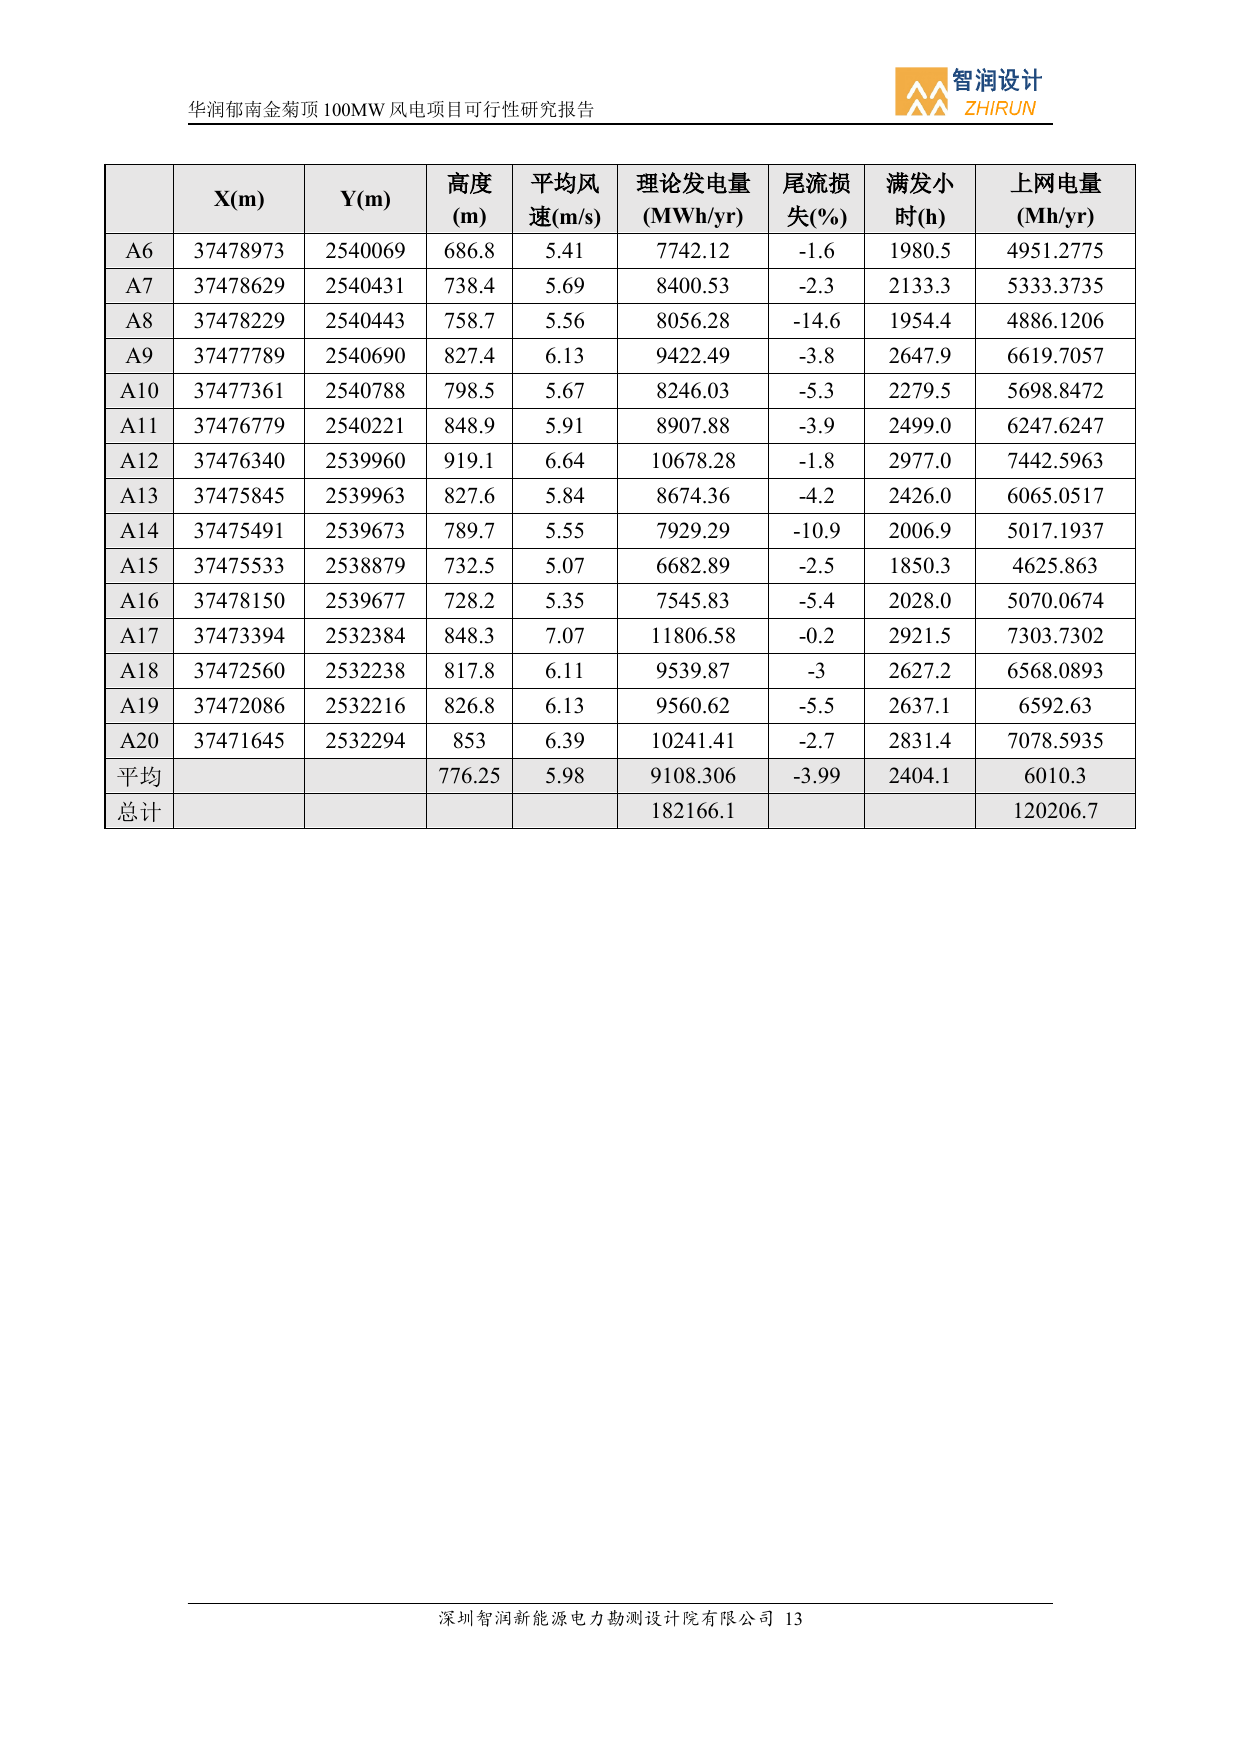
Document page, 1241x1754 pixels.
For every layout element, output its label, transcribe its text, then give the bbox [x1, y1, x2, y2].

table_cell 120206.7 [976, 794, 1135, 827]
table_cell 2532294 [305, 724, 426, 757]
table_cell A8 [106, 304, 173, 337]
table_cell 6682.89 [618, 549, 768, 582]
table_cell 5.55 [513, 514, 617, 547]
table_cell 2637.1 [865, 689, 975, 722]
table_cell 5.84 [513, 479, 617, 512]
table_header 理论发电量(MWh/yr) [618, 165, 768, 232]
table_cell 798.5 [427, 374, 512, 407]
table_cell 37471645 [174, 724, 304, 757]
table_cell 11806.58 [618, 619, 768, 652]
table_cell 37476340 [174, 444, 304, 477]
table_cell 848.9 [427, 409, 512, 442]
table_header 高度(m) [427, 165, 512, 232]
table_cell 2006.9 [865, 514, 975, 547]
table_header 尾流损失(%) [769, 165, 864, 232]
table_cell 10678.28 [618, 444, 768, 477]
table_cell 2532238 [305, 654, 426, 687]
table_cell [305, 759, 426, 792]
table_cell -1.6 [769, 234, 864, 267]
table_cell 2540069 [305, 234, 426, 267]
table_cell [769, 794, 864, 827]
table_cell 2539677 [305, 584, 426, 617]
table_cell 8056.28 [618, 304, 768, 337]
table_cell 9560.62 [618, 689, 768, 722]
table_cell 2499.0 [865, 409, 975, 442]
table_cell 7078.5935 [976, 724, 1135, 757]
table_cell 2921.5 [865, 619, 975, 652]
table_cell -5.5 [769, 689, 864, 722]
table_cell 4625.863 [976, 549, 1135, 582]
table_cell A10 [106, 374, 173, 407]
table_cell 8907.88 [618, 409, 768, 442]
table_cell 2279.5 [865, 374, 975, 407]
table_cell 8674.36 [618, 479, 768, 512]
table_cell A16 [106, 584, 173, 617]
table_cell 826.8 [427, 689, 512, 722]
table_cell 6619.7057 [976, 339, 1135, 372]
table_cell 2540788 [305, 374, 426, 407]
table_cell [513, 794, 617, 827]
table_cell 6247.6247 [976, 409, 1135, 442]
table_cell 5.67 [513, 374, 617, 407]
table_cell 5.35 [513, 584, 617, 617]
table_cell 37475491 [174, 514, 304, 547]
table_cell 2133.3 [865, 269, 975, 302]
table_cell 758.7 [427, 304, 512, 337]
table_cell 732.5 [427, 549, 512, 582]
table_cell 789.7 [427, 514, 512, 547]
table_cell 37472560 [174, 654, 304, 687]
table_cell 2647.9 [865, 339, 975, 372]
table_cell 2404.1 [865, 759, 975, 792]
table_cell 728.2 [427, 584, 512, 617]
table_cell 2627.2 [865, 654, 975, 687]
table_cell 平均 [106, 759, 173, 792]
table_cell -3.8 [769, 339, 864, 372]
table_cell 7545.83 [618, 584, 768, 617]
table_cell A12 [106, 444, 173, 477]
table_cell 6568.0893 [976, 654, 1135, 687]
table_cell 919.1 [427, 444, 512, 477]
table_cell 10241.41 [618, 724, 768, 757]
table_cell 7742.12 [618, 234, 768, 267]
table_cell 182166.1 [618, 794, 768, 827]
table_cell 4886.1206 [976, 304, 1135, 337]
table_header X(m) [174, 165, 304, 232]
table_cell 6592.63 [976, 689, 1135, 722]
table_cell 738.4 [427, 269, 512, 302]
table_cell 37476779 [174, 409, 304, 442]
table_cell 9539.87 [618, 654, 768, 687]
table_cell 2539963 [305, 479, 426, 512]
table_cell -3.99 [769, 759, 864, 792]
table_header 上网电量(Mh/yr) [976, 165, 1135, 232]
table_cell A17 [106, 619, 173, 652]
table_header 平均风速(m/s) [513, 165, 617, 232]
table_cell 7303.7302 [976, 619, 1135, 652]
table_cell 6.13 [513, 689, 617, 722]
table_cell -2.5 [769, 549, 864, 582]
table_cell A11 [106, 409, 173, 442]
table_cell 2538879 [305, 549, 426, 582]
table_cell 2539673 [305, 514, 426, 547]
table_cell 6010.3 [976, 759, 1135, 792]
table_cell 5017.1937 [976, 514, 1135, 547]
table_cell 37472086 [174, 689, 304, 722]
table_cell -0.2 [769, 619, 864, 652]
table_cell 827.4 [427, 339, 512, 372]
table_cell A14 [106, 514, 173, 547]
table_cell 37478229 [174, 304, 304, 337]
table_cell 776.25 [427, 759, 512, 792]
table_cell 7442.5963 [976, 444, 1135, 477]
table_cell 853 [427, 724, 512, 757]
table_cell [174, 794, 304, 827]
table_cell 686.8 [427, 234, 512, 267]
table_cell 817.8 [427, 654, 512, 687]
table_cell -10.9 [769, 514, 864, 547]
table_cell -2.7 [769, 724, 864, 757]
table_cell 1980.5 [865, 234, 975, 267]
table_cell 7929.29 [618, 514, 768, 547]
table_cell 37478150 [174, 584, 304, 617]
table_cell 5698.8472 [976, 374, 1135, 407]
table_cell 2540221 [305, 409, 426, 442]
table_cell 848.3 [427, 619, 512, 652]
table_cell 2540431 [305, 269, 426, 302]
table_cell 37477361 [174, 374, 304, 407]
table_cell [865, 794, 975, 827]
table_cell 2426.0 [865, 479, 975, 512]
table_cell -14.6 [769, 304, 864, 337]
table_cell 6065.0517 [976, 479, 1135, 512]
table_cell -1.8 [769, 444, 864, 477]
table_cell 2540443 [305, 304, 426, 337]
table_cell -4.2 [769, 479, 864, 512]
table_cell A15 [106, 549, 173, 582]
table_cell 5.69 [513, 269, 617, 302]
table_cell 827.6 [427, 479, 512, 512]
table_cell 1850.3 [865, 549, 975, 582]
table_cell -2.3 [769, 269, 864, 302]
table_cell 37473394 [174, 619, 304, 652]
table_cell 1954.4 [865, 304, 975, 337]
table_cell 37478629 [174, 269, 304, 302]
table_cell 6.64 [513, 444, 617, 477]
picture [895, 65, 1043, 117]
table_cell A20 [106, 724, 173, 757]
table_cell 5.07 [513, 549, 617, 582]
table_cell 5.41 [513, 234, 617, 267]
table_cell 37475845 [174, 479, 304, 512]
table_cell 6.39 [513, 724, 617, 757]
table_cell 6.13 [513, 339, 617, 372]
table_cell 6.11 [513, 654, 617, 687]
table_cell 8400.53 [618, 269, 768, 302]
table_cell 2532384 [305, 619, 426, 652]
table_cell 2539960 [305, 444, 426, 477]
table_header Y(m) [305, 165, 426, 232]
table_cell 5.98 [513, 759, 617, 792]
table_cell 5333.3735 [976, 269, 1135, 302]
table_cell 5.91 [513, 409, 617, 442]
table_cell 4951.2775 [976, 234, 1135, 267]
table_header 满发小时(h) [865, 165, 975, 232]
table_cell 37475533 [174, 549, 304, 582]
table_cell A13 [106, 479, 173, 512]
table_cell A18 [106, 654, 173, 687]
table_cell A7 [106, 269, 173, 302]
table_cell 2540690 [305, 339, 426, 372]
table_cell 37478973 [174, 234, 304, 267]
table_cell 37477789 [174, 339, 304, 372]
table_cell 2977.0 [865, 444, 975, 477]
table_cell 2532216 [305, 689, 426, 722]
table_cell [174, 759, 304, 792]
table_cell A9 [106, 339, 173, 372]
table_cell 2028.0 [865, 584, 975, 617]
table_cell -3 [769, 654, 864, 687]
table_cell -3.9 [769, 409, 864, 442]
table_cell 5070.0674 [976, 584, 1135, 617]
table_cell 2831.4 [865, 724, 975, 757]
table_cell A6 [106, 234, 173, 267]
table_cell A19 [106, 689, 173, 722]
table_cell 5.56 [513, 304, 617, 337]
table_cell [305, 794, 426, 827]
table_cell 9108.306 [618, 759, 768, 792]
table_cell 7.07 [513, 619, 617, 652]
table_cell 9422.49 [618, 339, 768, 372]
table_cell -5.4 [769, 584, 864, 617]
table_cell 总计 [106, 794, 173, 827]
table_cell -5.3 [769, 374, 864, 407]
table_cell [427, 794, 512, 827]
table_header 编号 [106, 165, 173, 232]
table_cell 8246.03 [618, 374, 768, 407]
